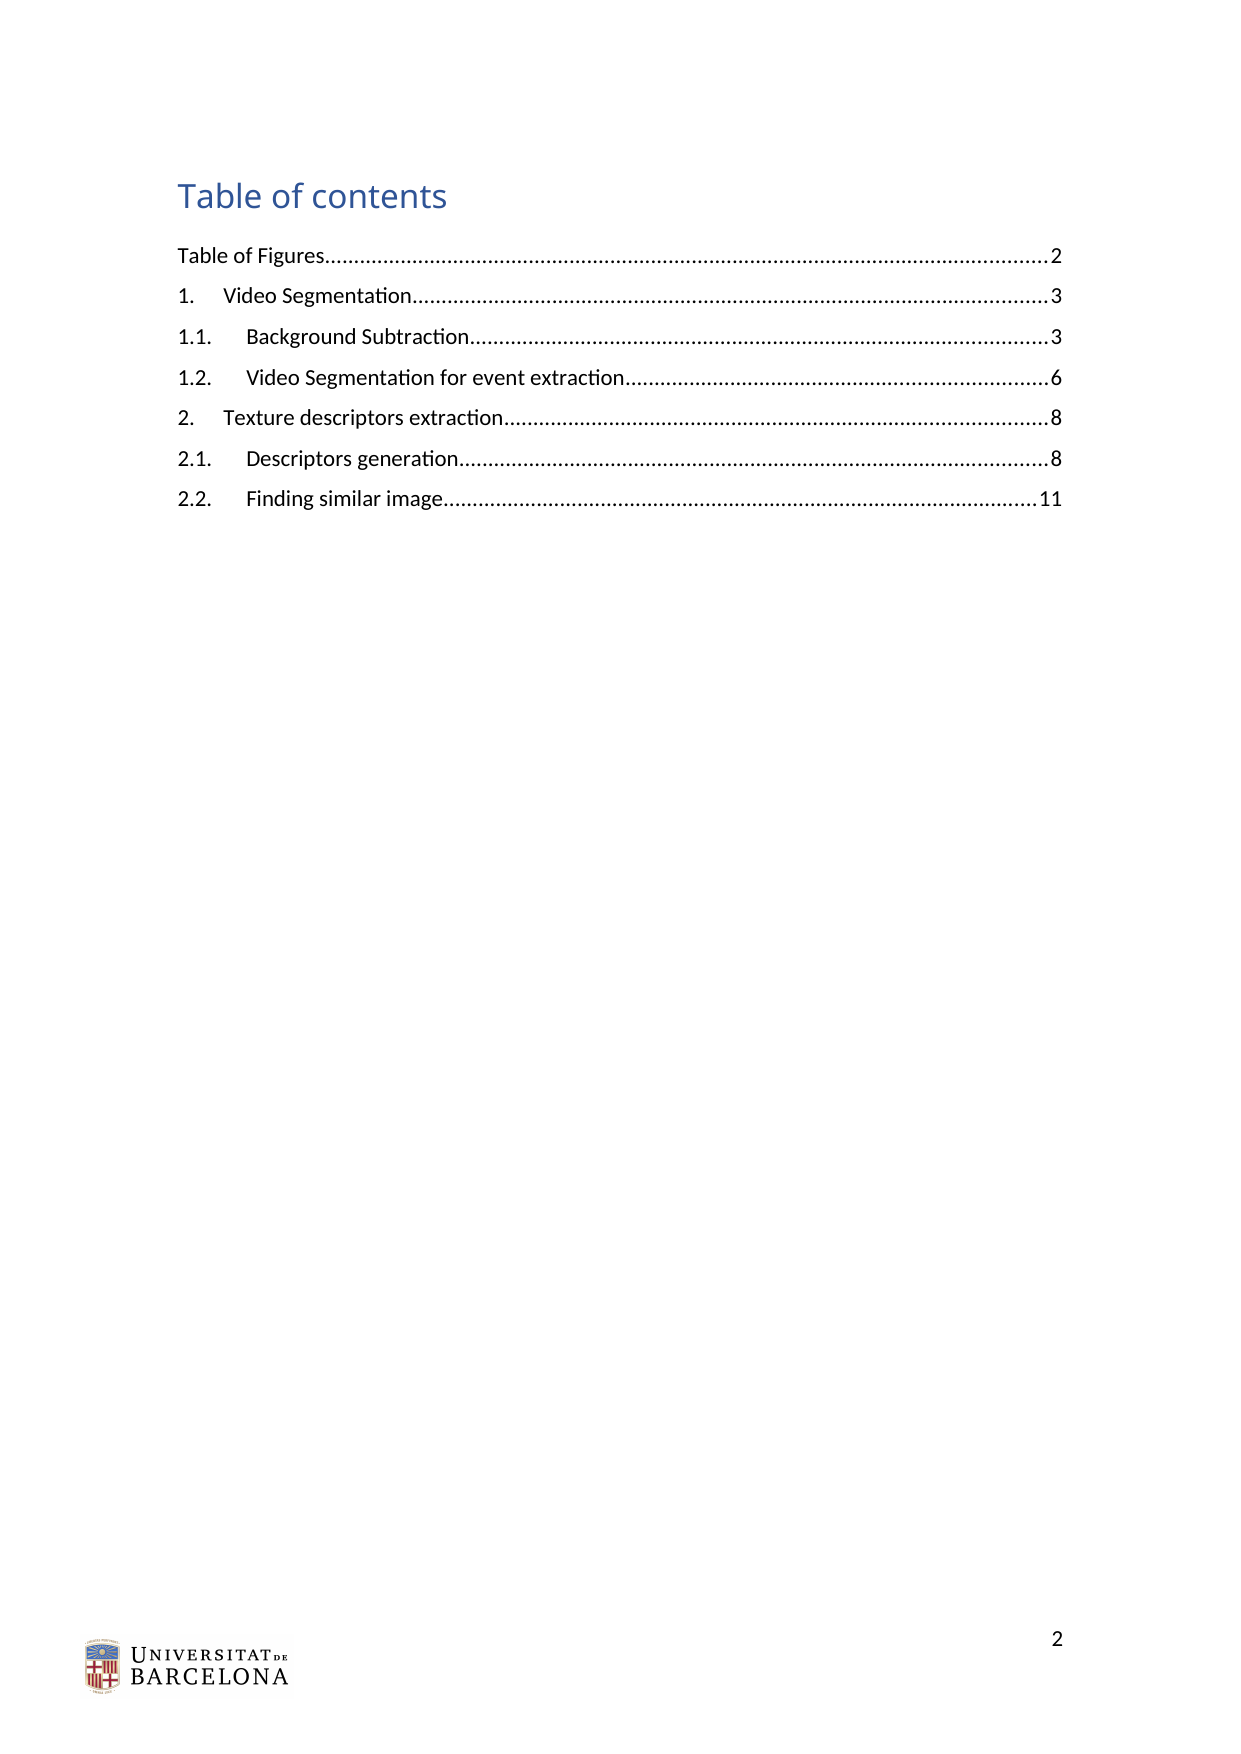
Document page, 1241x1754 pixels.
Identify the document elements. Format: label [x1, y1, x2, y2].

picture [79, 1634, 294, 1699]
